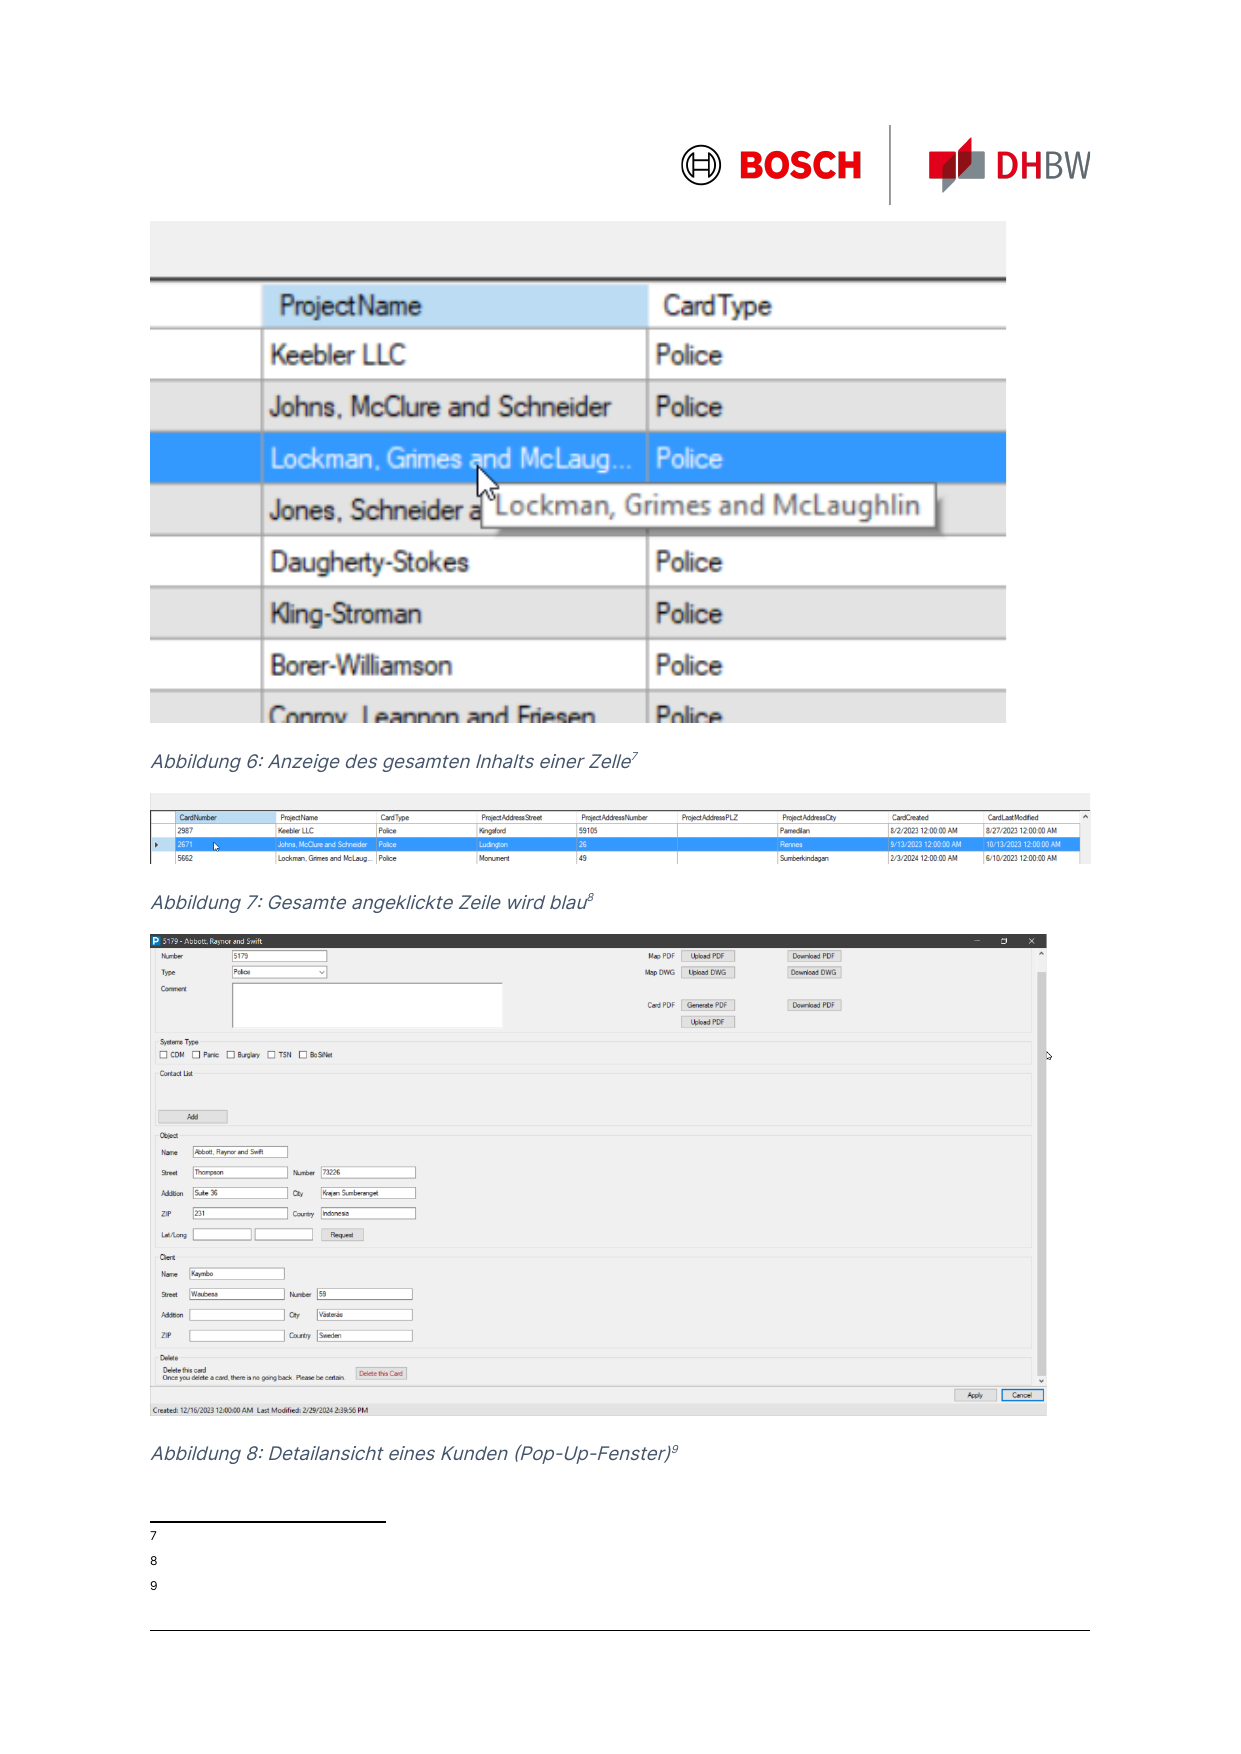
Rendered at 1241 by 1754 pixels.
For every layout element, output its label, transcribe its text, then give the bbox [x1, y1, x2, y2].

text Abbildung 6: Anzeige des gesamten Inhalts einer Zelle [150, 750, 1090, 773]
picture [150, 793, 1091, 864]
text Abbildung 8: Detailansicht eines Kunden (Pop-Up-Fenster) [150, 1443, 1090, 1465]
picture [681, 125, 1091, 205]
text Abbildung 7: Gesamte angeklickte Zeile wird blau [150, 891, 1090, 914]
picture [150, 221, 1007, 723]
picture [150, 934, 1063, 1416]
